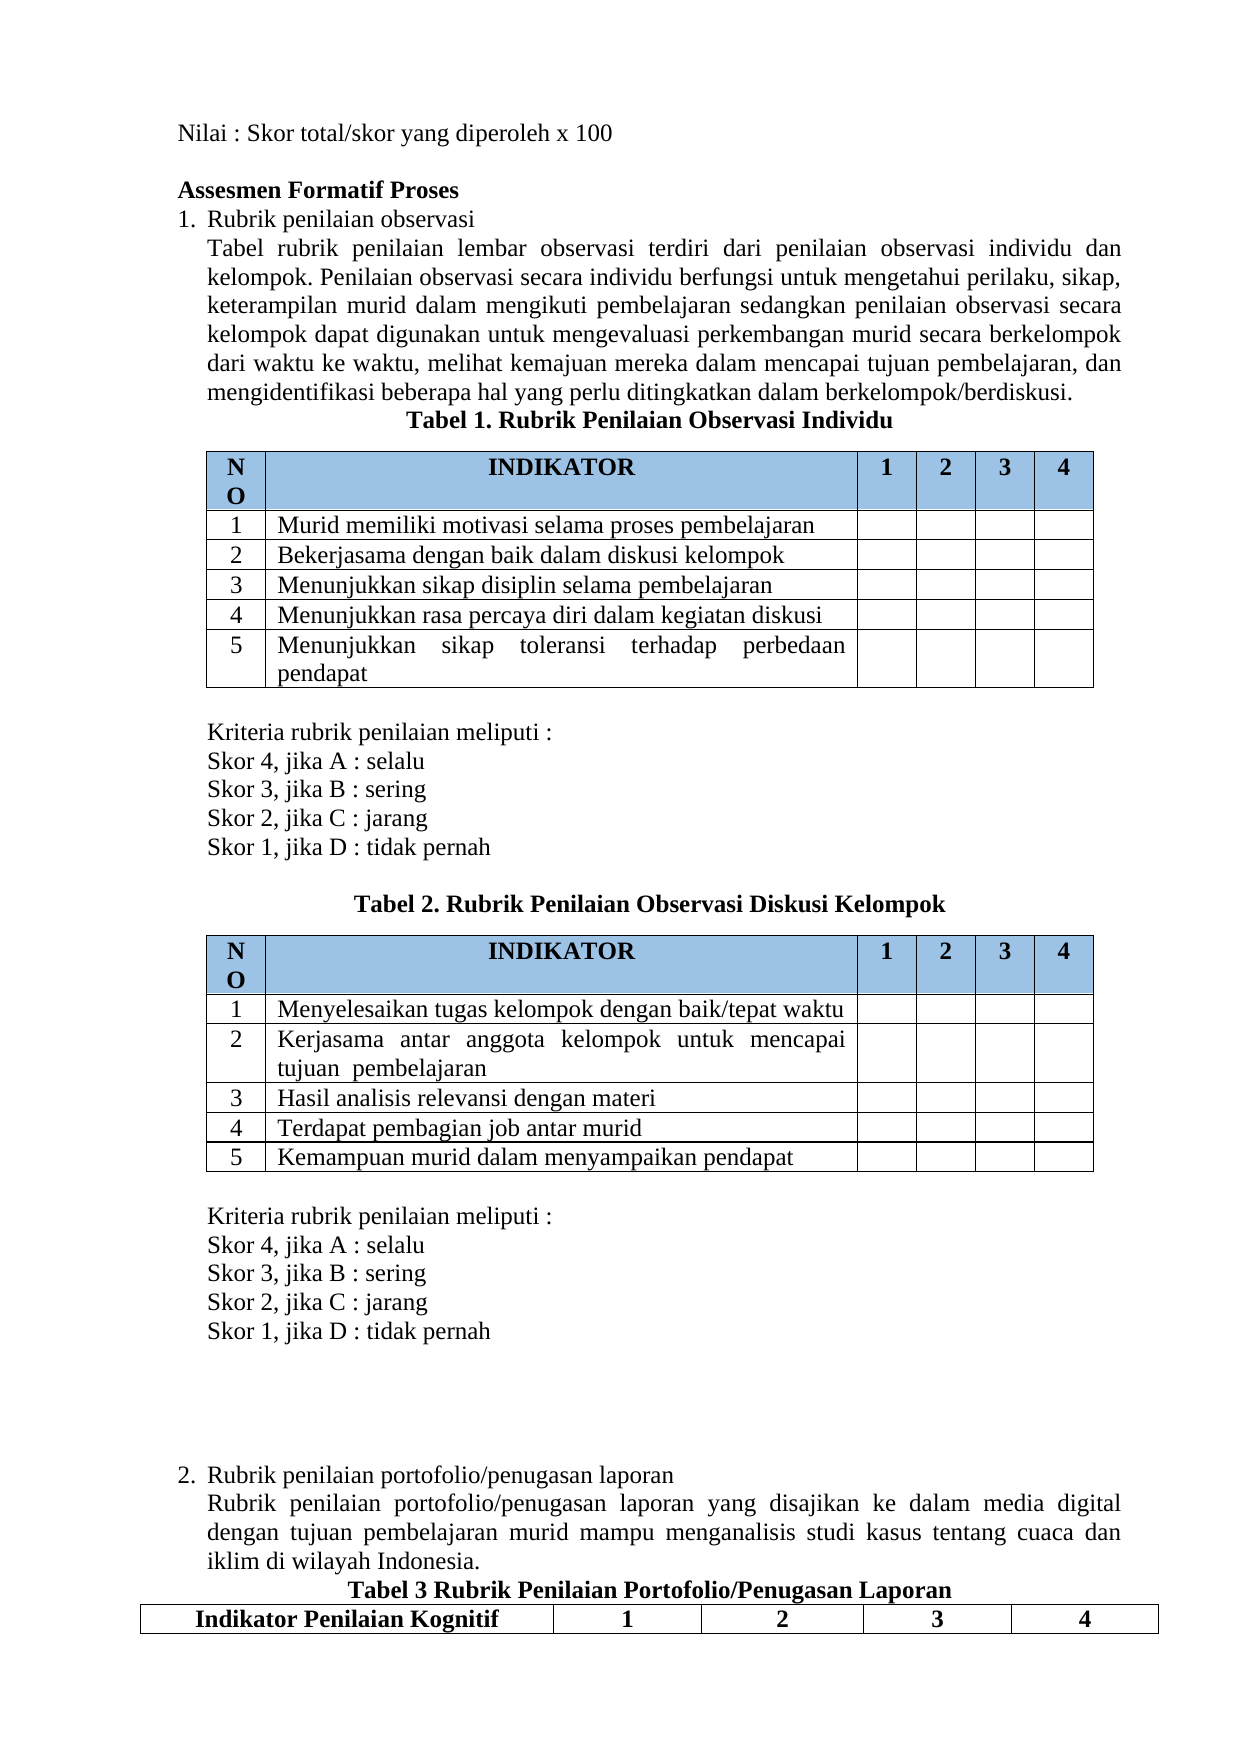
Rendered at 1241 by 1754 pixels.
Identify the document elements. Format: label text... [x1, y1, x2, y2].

table_cell [858, 1113, 916, 1141]
table_cell [1035, 1024, 1093, 1082]
table_cell 3 [207, 1083, 265, 1112]
table_cell [917, 1113, 975, 1141]
table_cell [858, 540, 916, 569]
table_cell 1 [207, 511, 265, 539]
text Tabel 1. Rubrik Penilaian Observasi Individu [177, 406, 1122, 434]
table_cell [976, 600, 1034, 629]
table_header 3 [976, 452, 1034, 509]
table_header NO [207, 936, 265, 993]
table_cell [976, 1143, 1034, 1171]
table_header 1 [858, 452, 916, 509]
text Tabel 3 Rubrik Penilaian Portofolio/Penugasan Laporan [177, 1575, 1122, 1603]
table_header 4 [1012, 1605, 1158, 1633]
table_cell [858, 630, 916, 687]
table_cell [1035, 600, 1093, 629]
table_cell [858, 511, 916, 539]
table_header 4 [1035, 452, 1093, 509]
table_cell [858, 995, 916, 1023]
text Tabel 2. Rubrik Penilaian Observasi Diskusi Kelompok [177, 889, 1122, 918]
table_cell [858, 600, 916, 629]
table_cell [917, 1024, 975, 1082]
text Skor 3, jika B : sering [207, 774, 1122, 803]
table_header 1 [858, 936, 916, 993]
table_cell [858, 1083, 916, 1112]
table_cell Kerjasama antar anggota kelompok untuk mencapai tujuan pembelajaran [266, 1024, 857, 1082]
table_cell Bekerjasama dengan baik dalam diskusi kelompok [266, 540, 857, 569]
table_header 3 [976, 936, 1034, 993]
table_cell 1 [207, 995, 265, 1023]
table_cell 5 [207, 630, 265, 687]
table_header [141, 1605, 553, 1633]
text Skor 1, jika D : tidak pernah [207, 832, 1122, 861]
table_header INDIKATOR [266, 936, 857, 993]
table_cell Kemampuan murid dalam menyampaikan pendapat [266, 1143, 857, 1171]
table_cell Menyelesaikan tugas kelompok dengan baik/tepat waktu [266, 995, 857, 1023]
table_cell [976, 1113, 1034, 1141]
text Tabel rubrik penilaian lembar observasi terdiri dari penilaian observasi individu dan kelompok. Penilaian observasi secara individu berfungsi untuk mengetahui perilaku, sikap, keterampilan murid dalam mengikuti pembelajaran sedangkan penilaian observasi secara kelompok dapat digunakan untuk mengevaluasi perkembangan murid secara berkelompok dari waktu ke waktu, melihat kemajuan mereka dalam mencapai tujuan pembelajaran, dan mengidentifikasi beberapa hal yang perlu ditingkatkan dalam berkelompok/berdiskusi. [207, 233, 1122, 406]
table_cell [976, 1024, 1034, 1082]
table_cell [858, 1024, 916, 1082]
table_cell [858, 1143, 916, 1171]
table_cell [1035, 1143, 1093, 1171]
table_cell [976, 995, 1034, 1023]
table_header 4 [1035, 936, 1093, 993]
table_cell 4 [207, 600, 265, 629]
table_header 2 [917, 452, 975, 509]
table_cell 4 [207, 1113, 265, 1141]
table_header 2 [917, 936, 975, 993]
list Rubrik penilaian portofolio/penugasan laporan [177, 1460, 1122, 1488]
table_cell [917, 995, 975, 1023]
table_cell Terdapat pembagian job antar murid [266, 1113, 857, 1141]
table_cell [917, 1083, 975, 1112]
table_cell [917, 570, 975, 599]
table_cell [976, 540, 1034, 569]
table_cell [1035, 1083, 1093, 1112]
table_header 2 [702, 1605, 863, 1633]
text Assesmen Formatif Proses [177, 176, 1122, 204]
table_cell [1035, 540, 1093, 569]
table_header 3 [864, 1605, 1011, 1633]
text Skor 4, jika A : selalu [207, 1230, 1122, 1258]
table_cell [917, 630, 975, 687]
table_cell [917, 1143, 975, 1171]
text Skor 2, jika C : jarang [207, 803, 1122, 832]
table_cell Murid memiliki motivasi selama proses pembelajaran [266, 511, 857, 539]
text Nilai : Skor total/skor yang diperoleh x 100 [177, 118, 1122, 147]
table_cell [1035, 630, 1093, 687]
text Skor 3, jika B : sering [207, 1258, 1122, 1287]
table_cell [976, 1083, 1034, 1112]
table_cell [1035, 1113, 1093, 1141]
table_cell Menunjukkan rasa percaya diri dalam kegiatan diskusi [266, 600, 857, 629]
table_header INDIKATOR [266, 452, 857, 509]
table_cell [1035, 511, 1093, 539]
table_cell Hasil analisis relevansi dengan materi [266, 1083, 857, 1112]
table_cell 3 [207, 570, 265, 599]
table_cell [976, 630, 1034, 687]
text Skor 2, jika C : jarang [207, 1287, 1122, 1316]
text Skor 1, jika D : tidak pernah [207, 1316, 1122, 1345]
text Kriteria rubrik penilaian meliputi : [207, 1201, 1122, 1230]
table_cell [917, 511, 975, 539]
table_cell Menunjukkan sikap toleransi terhadap perbedaan pendapat [266, 630, 857, 687]
table_cell [976, 570, 1034, 599]
table_cell [917, 600, 975, 629]
text Rubrik penilaian portofolio/penugasan laporan yang disajikan ke dalam media digital dengan tujuan pembelajaran murid mampu menganalisis studi kasus tentang cuaca dan iklim di wilayah Indonesia. [207, 1488, 1122, 1575]
text Skor 4, jika A : selalu [207, 746, 1122, 774]
table_cell 2 [207, 1024, 265, 1082]
table_header 1 [554, 1605, 701, 1633]
table_cell [1035, 995, 1093, 1023]
table_cell 5 [207, 1143, 265, 1171]
table_cell [858, 570, 916, 599]
table_cell 2 [207, 540, 265, 569]
text Kriteria rubrik penilaian meliputi : [207, 717, 1122, 746]
table_cell [1035, 570, 1093, 599]
table_cell [917, 540, 975, 569]
table_cell Menunjukkan sikap disiplin selama pembelajaran [266, 570, 857, 599]
table_header NO [207, 452, 265, 509]
list Rubrik penilaian observasi [177, 204, 1122, 233]
table_cell [976, 511, 1034, 539]
